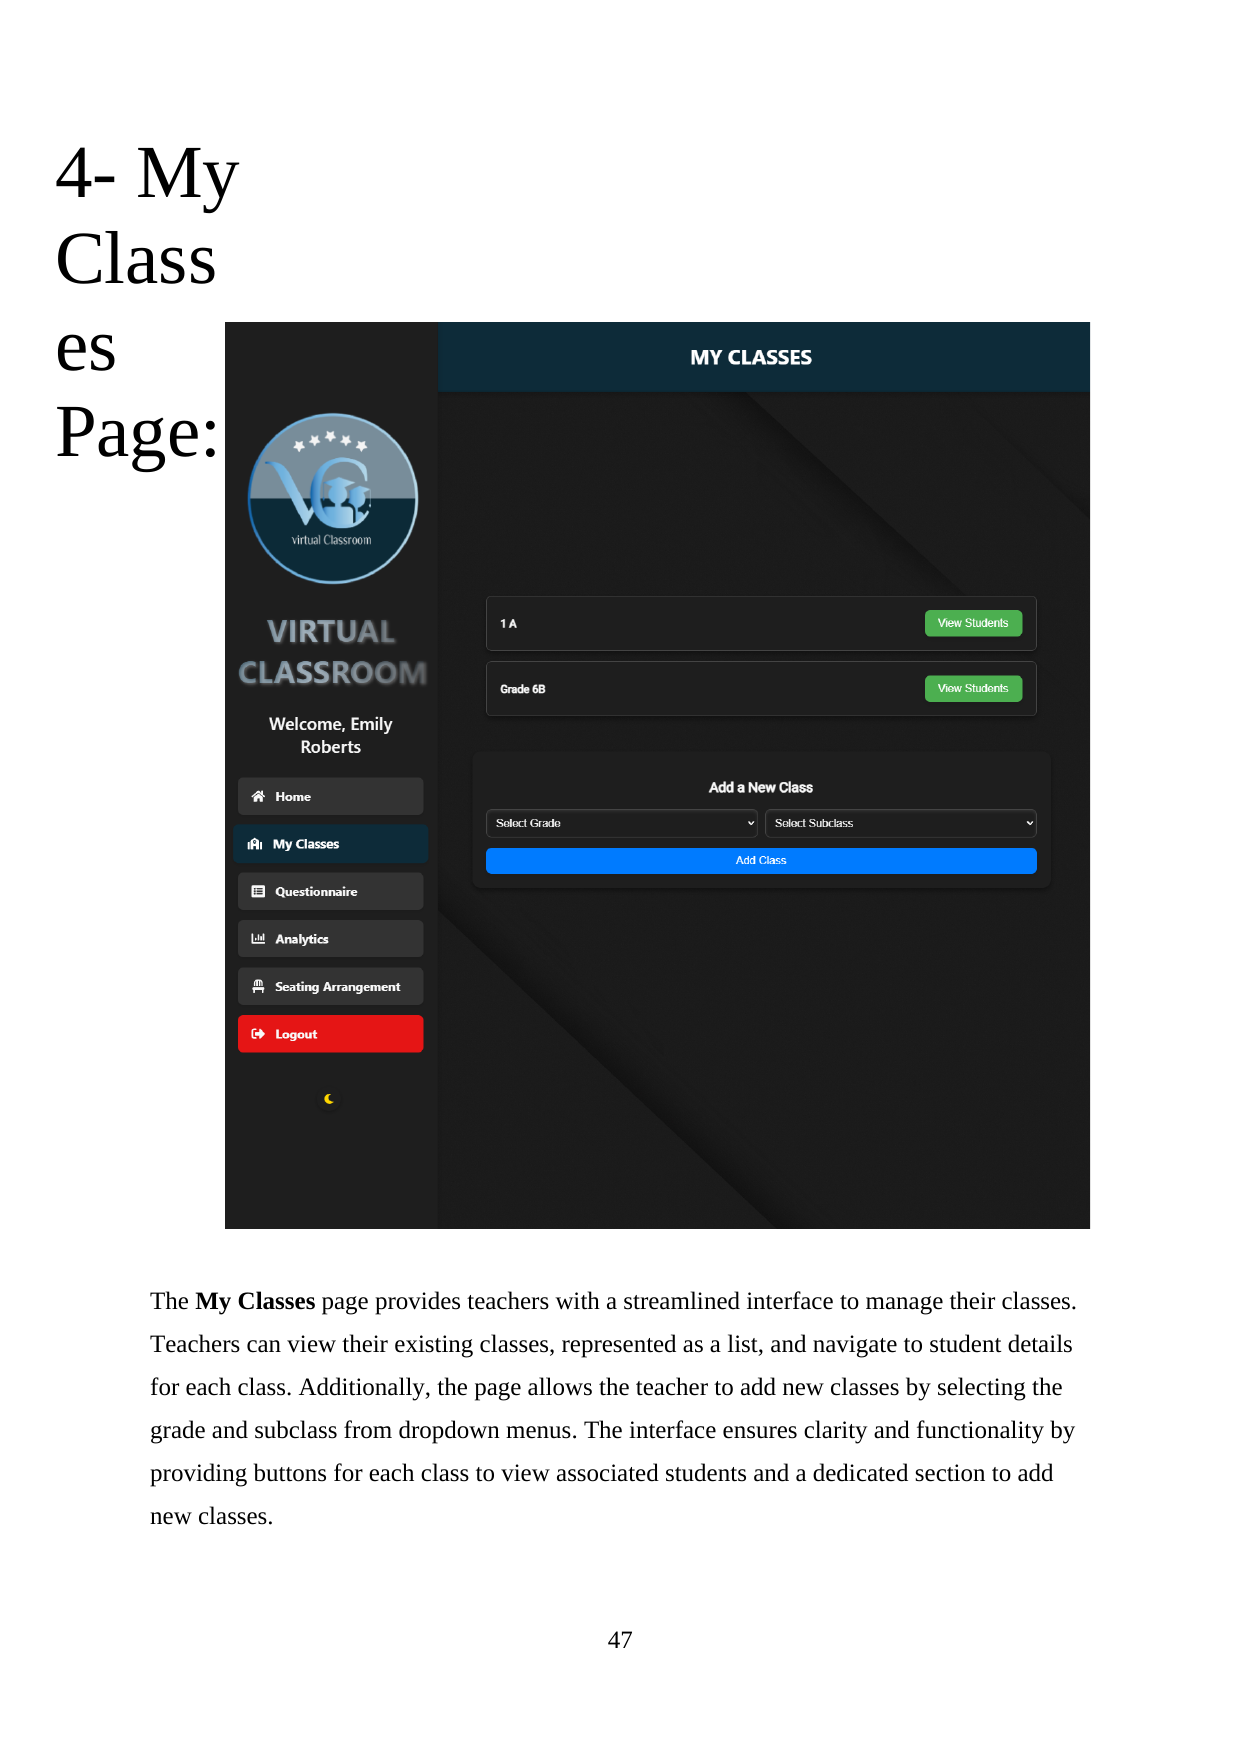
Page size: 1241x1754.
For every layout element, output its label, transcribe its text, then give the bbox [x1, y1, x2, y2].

picture [225, 322, 1091, 1229]
text The My Classes page provides teachers with a streamlined interface to manage their classes. Teachers can view their existing classes, represented as a list, and navigate to student details for each class. Additionally, the page allows the teacher to add new classes by selecting the grade and subclass from dropdown menus. The interface ensures clarity and functionality by providing buttons for each class to view associated students and a dedicated section to add new classes. [150, 1286, 1090, 1530]
